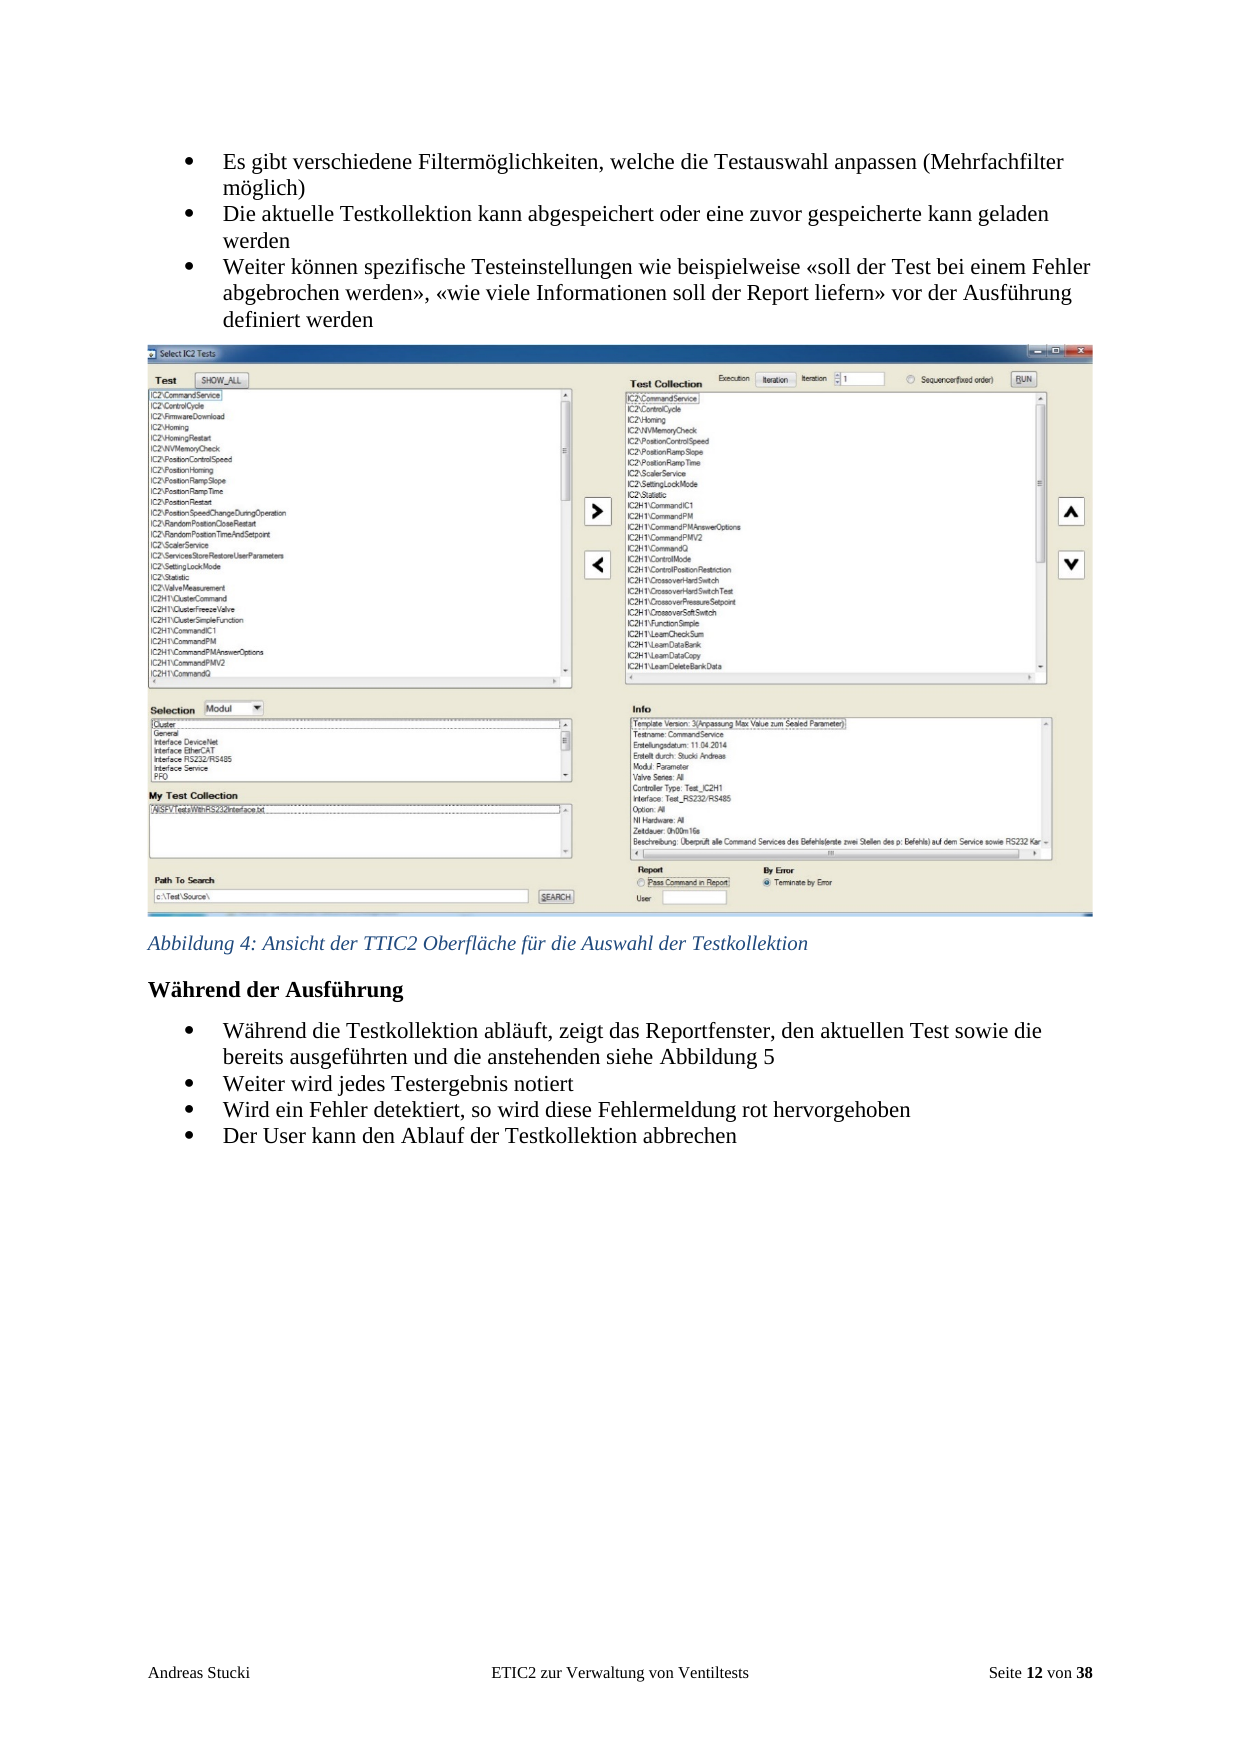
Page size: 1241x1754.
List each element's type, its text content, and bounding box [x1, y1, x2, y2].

list Die aktuelle Testkollektion kann abgespeichert oder eine zuvor gespeicherte kann geladen werden [185, 200, 1092, 253]
list Es gibt verschiedene Filtermöglichkeiten, welche die Testauswahl anpassen (Mehrfachfilter möglich) [185, 148, 1092, 200]
picture [147, 344, 1093, 917]
list Während die Testkollektion abläuft, zeigt das Reportfenster, den aktuellen Test sowie die bereits ausgeführten und die anstehenden siehe Abbildung 5 [185, 1017, 1092, 1070]
list Weiter wird jedes Testergebnis notiert [185, 1070, 1092, 1096]
list Weiter können spezifische Testeinstellungen wie beispielweise «soll der Test bei einem Fehler abgebrochen werden», «wie viele Informationen soll der Report liefern» vor der Ausführung definiert werden [185, 253, 1092, 332]
list Wird ein Fehler detektiert, so wird diese Fehlermeldung rot hervorgehoben [185, 1096, 1092, 1122]
text Während der Ausführung [148, 976, 1092, 1002]
list Der User kann den Ablauf der Testkollektion abbrechen [185, 1122, 1092, 1149]
